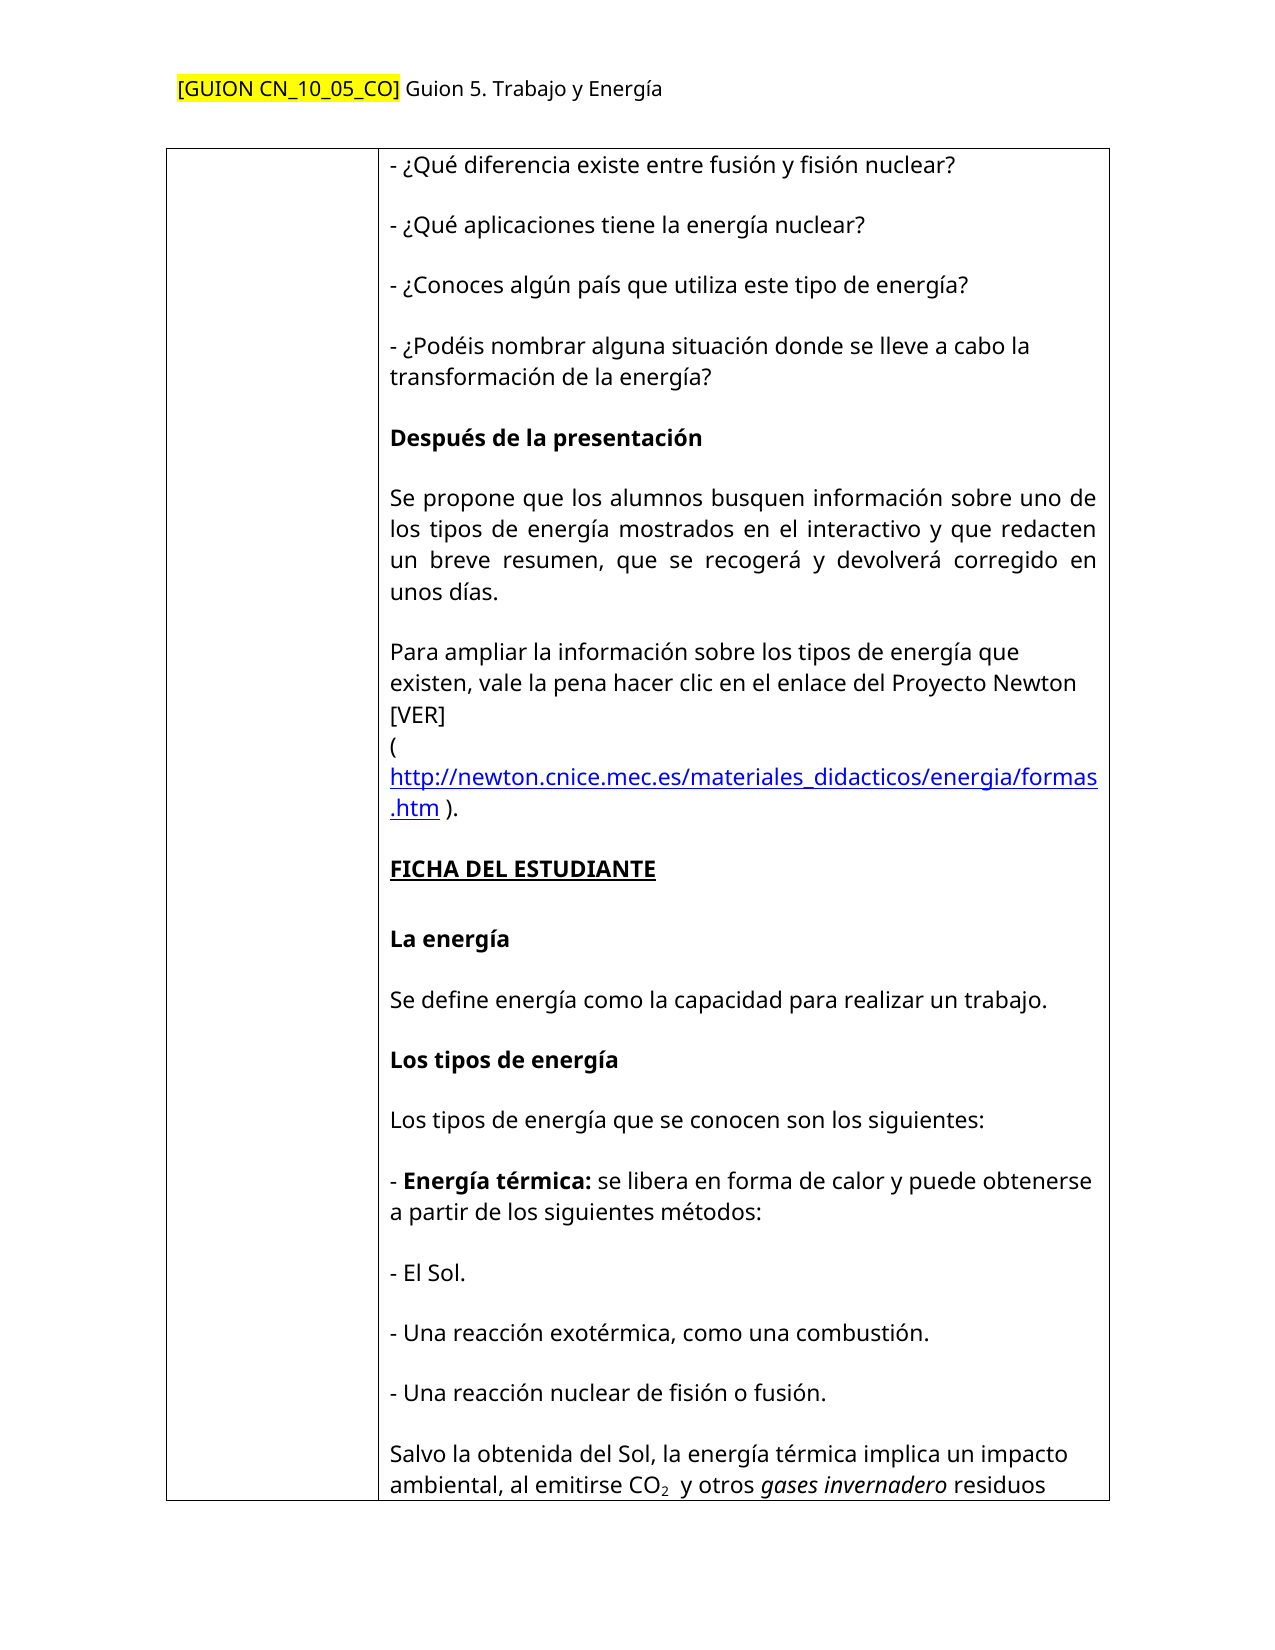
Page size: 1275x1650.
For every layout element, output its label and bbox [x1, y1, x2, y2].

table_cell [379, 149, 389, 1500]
table_cell [167, 149, 378, 1500]
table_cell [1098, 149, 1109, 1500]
